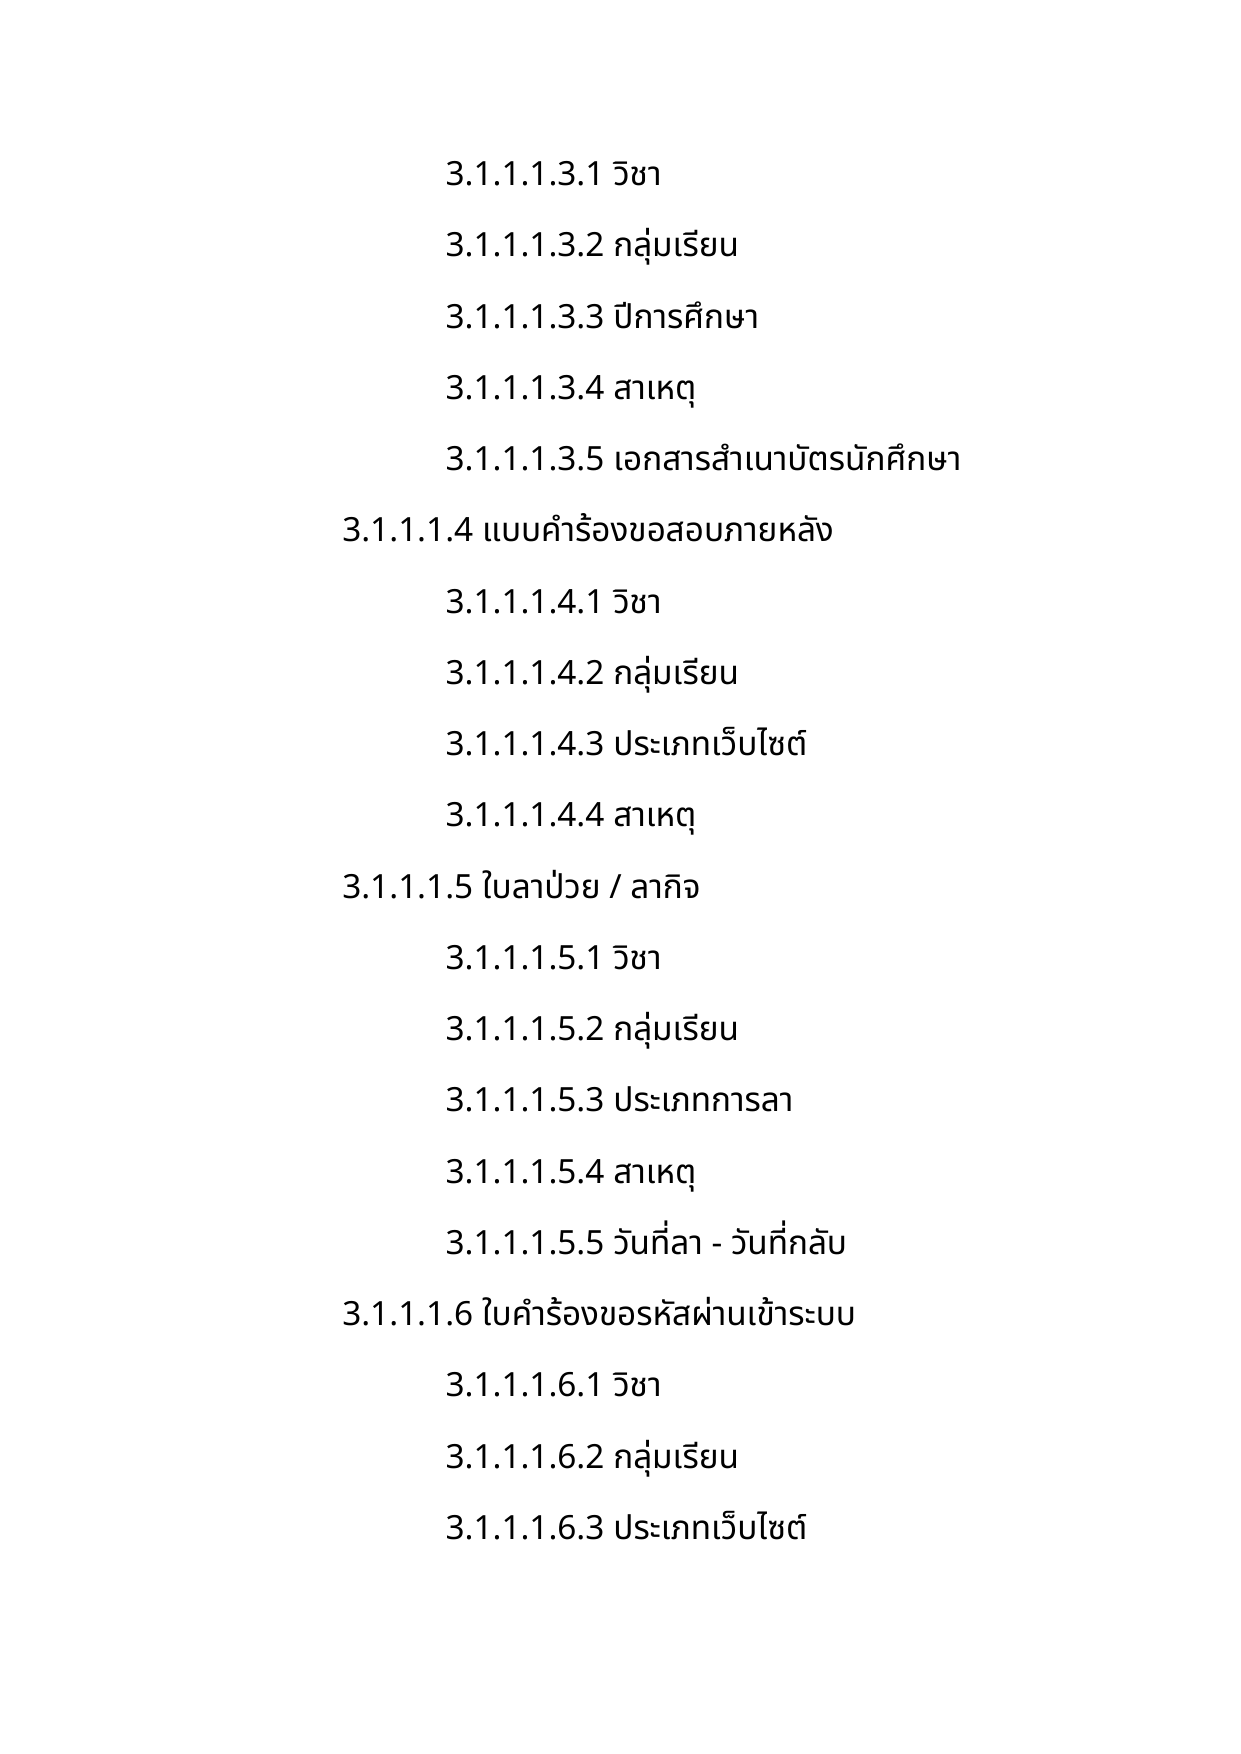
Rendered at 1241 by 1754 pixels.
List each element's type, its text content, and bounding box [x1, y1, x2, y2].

text 3.1.1.1.4.1 วิชา [342, 577, 1090, 628]
text 3.1.1.1.4.2 กลุ่มเรียน [342, 649, 1090, 699]
text 3.1.1.1.4 แบบคำร้องขอสอบภายหลัง [342, 506, 1090, 557]
text 3.1.1.1.5 ใบลาป่วย / ลากิจ [342, 862, 1090, 913]
text 3.1.1.1.3.3 ปีการศึกษา [342, 292, 1090, 343]
text 3.1.1.1.6.2 กลุ่มเรียน [342, 1432, 1090, 1483]
text 3.1.1.1.5.2 กลุ่มเรียน [342, 1005, 1090, 1056]
text 3.1.1.1.5.1 วิชา [342, 934, 1090, 984]
text 3.1.1.1.3.1 วิชา [342, 150, 1090, 201]
text 3.1.1.1.6 ใบคำร้องขอรหัสผ่านเข้าระบบ [342, 1290, 1090, 1341]
text 3.1.1.1.6.1 วิชา [342, 1361, 1090, 1412]
text 3.1.1.1.4.4 สาเหตุ [342, 791, 1090, 842]
text 3.1.1.1.3.2 กลุ่มเรียน [342, 221, 1090, 272]
text 3.1.1.1.4.3 ประเภทเว็บไซต์ [342, 720, 1090, 771]
text 3.1.1.1.3.5 เอกสารสำเนาบัตรนักศึกษา [342, 435, 1090, 486]
text 3.1.1.1.3.4 สาเหตุ [342, 364, 1090, 414]
text 3.1.1.1.5.3 ประเภทการลา [342, 1076, 1090, 1127]
text 3.1.1.1.6.3 ประเภทเว็บไซต์ [342, 1504, 1090, 1554]
text 3.1.1.1.5.5 วันที่ลา - วันที่กลับ [342, 1219, 1090, 1269]
text 3.1.1.1.5.4 สาเหตุ [342, 1147, 1090, 1198]
